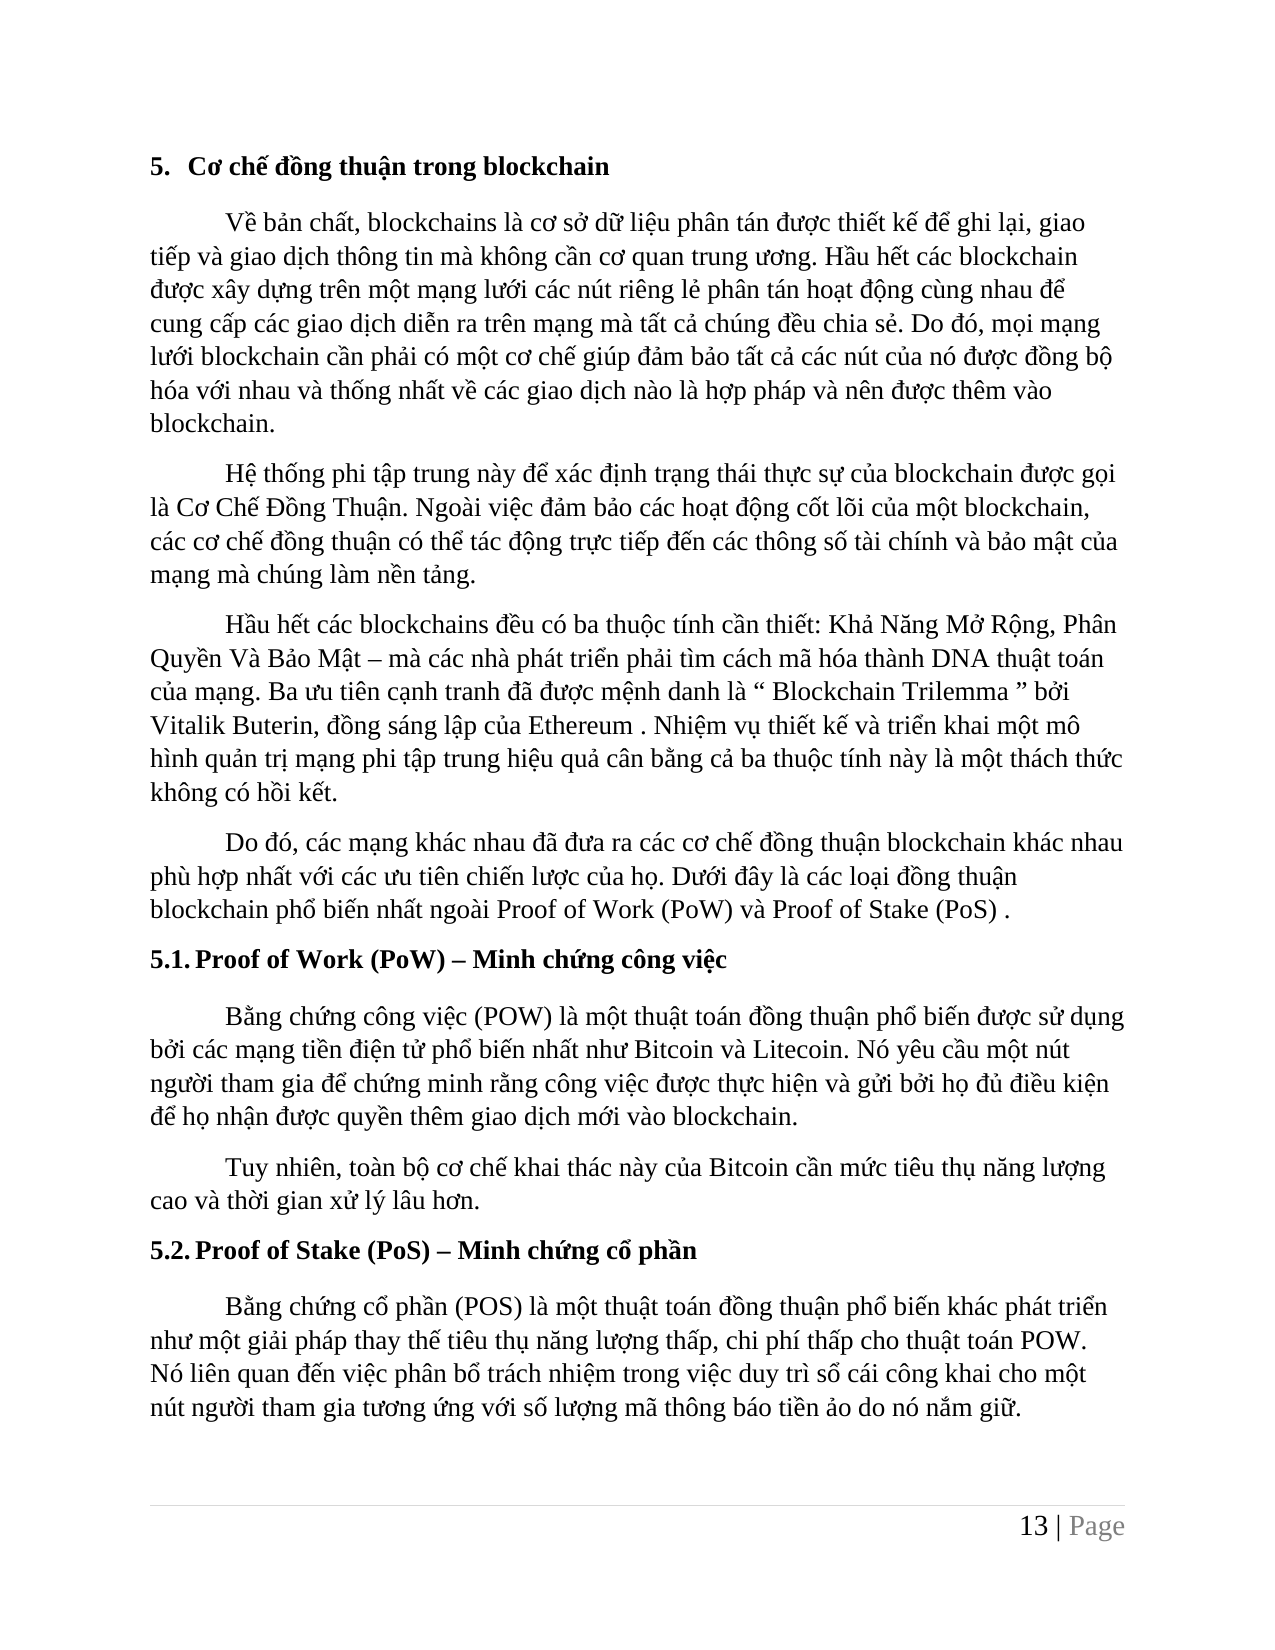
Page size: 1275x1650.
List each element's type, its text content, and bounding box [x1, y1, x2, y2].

text Do đó, các mạng khác nhau đã đưa ra các cơ chế đồng thuận blockchain khác nhau phù hợp nhất với các ưu tiên chiến lược của họ. Dưới đây là các loại đồng thuận blockchain phổ biến nhất ngoài Proof of Work (PoW) và Proof of Stake (PoS) . [150, 826, 1125, 924]
subtitle Proof of Stake (PoS) – Minh chứng cổ phần [150, 1234, 1125, 1266]
text Về bản chất, blockchains là cơ sở dữ liệu phân tán được thiết kế để ghi lại, giao tiếp và giao dịch thông tin mà không cần cơ quan trung ương. Hầu hết các blockchain được xây dựng trên một mạng lưới các nút riêng lẻ phân tán hoạt động cùng nhau để cung cấp các giao dịch diễn ra trên mạng mà tất cả chúng đều chia sẻ. Do đó, mọi mạng lưới blockchain cần phải có một cơ chế giúp đảm bảo tất cả các nút của nó được đồng bộ hóa với nhau và thống nhất về các giao dịch nào là hợp pháp và nên được thêm vào blockchain. [150, 206, 1125, 438]
text Bằng chứng cổ phần (POS) là một thuật toán đồng thuận phổ biến khác phát triển như một giải pháp thay thế tiêu thụ năng lượng thấp, chi phí thấp cho thuật toán POW. Nó liên quan đến việc phân bổ trách nhiệm trong việc duy trì sổ cái công khai cho một nút người tham gia tương ứng với số lượng mã thông báo tiền ảo do nó nắm giữ. [150, 1291, 1125, 1422]
subtitle Cơ chế đồng thuận trong blockchain [150, 150, 1125, 181]
text Bằng chứng công việc (POW) là một thuật toán đồng thuận phổ biến được sử dụng bởi các mạng tiền điện tử phổ biến nhất như Bitcoin và Litecoin. Nó yêu cầu một nút người tham gia để chứng minh rằng công việc được thực hiện và gửi bởi họ đủ điều kiện để họ nhận được quyền thêm giao dịch mới vào blockchain. [150, 1000, 1125, 1132]
text Hệ thống phi tập trung này để xác định trạng thái thực sự của blockchain được gọi là Cơ Chế Đồng Thuận. Ngoài việc đảm bảo các hoạt động cốt lõi của một blockchain, các cơ chế đồng thuận có thể tác động trực tiếp đến các thông số tài chính và bảo mật của mạng mà chúng làm nền tảng. [150, 458, 1125, 589]
text Hầu hết các blockchains đều có ba thuộc tính cần thiết: Khả Năng Mở Rộng, Phân Quyền Và Bảo Mật – mà các nhà phát triển phải tìm cách mã hóa thành DNA thuật toán của mạng. Ba ưu tiên cạnh tranh đã được mệnh danh là “ Blockchain Trilemma ” bởi Vitalik Buterin, đồng sáng lập của Ethereum . Nhiệm vụ thiết kế và triển khai một mô hình quản trị mạng phi tập trung hiệu quả cân bằng cả ba thuộc tính này là một thách thức không có hồi kết. [150, 608, 1125, 807]
text Tuy nhiên, toàn bộ cơ chế khai thác này của Bitcoin cần mức tiêu thụ năng lượng cao và thời gian xử lý lâu hơn. [150, 1151, 1125, 1215]
subtitle Proof of Work (PoW) – Minh chứng công việc [150, 944, 1125, 975]
